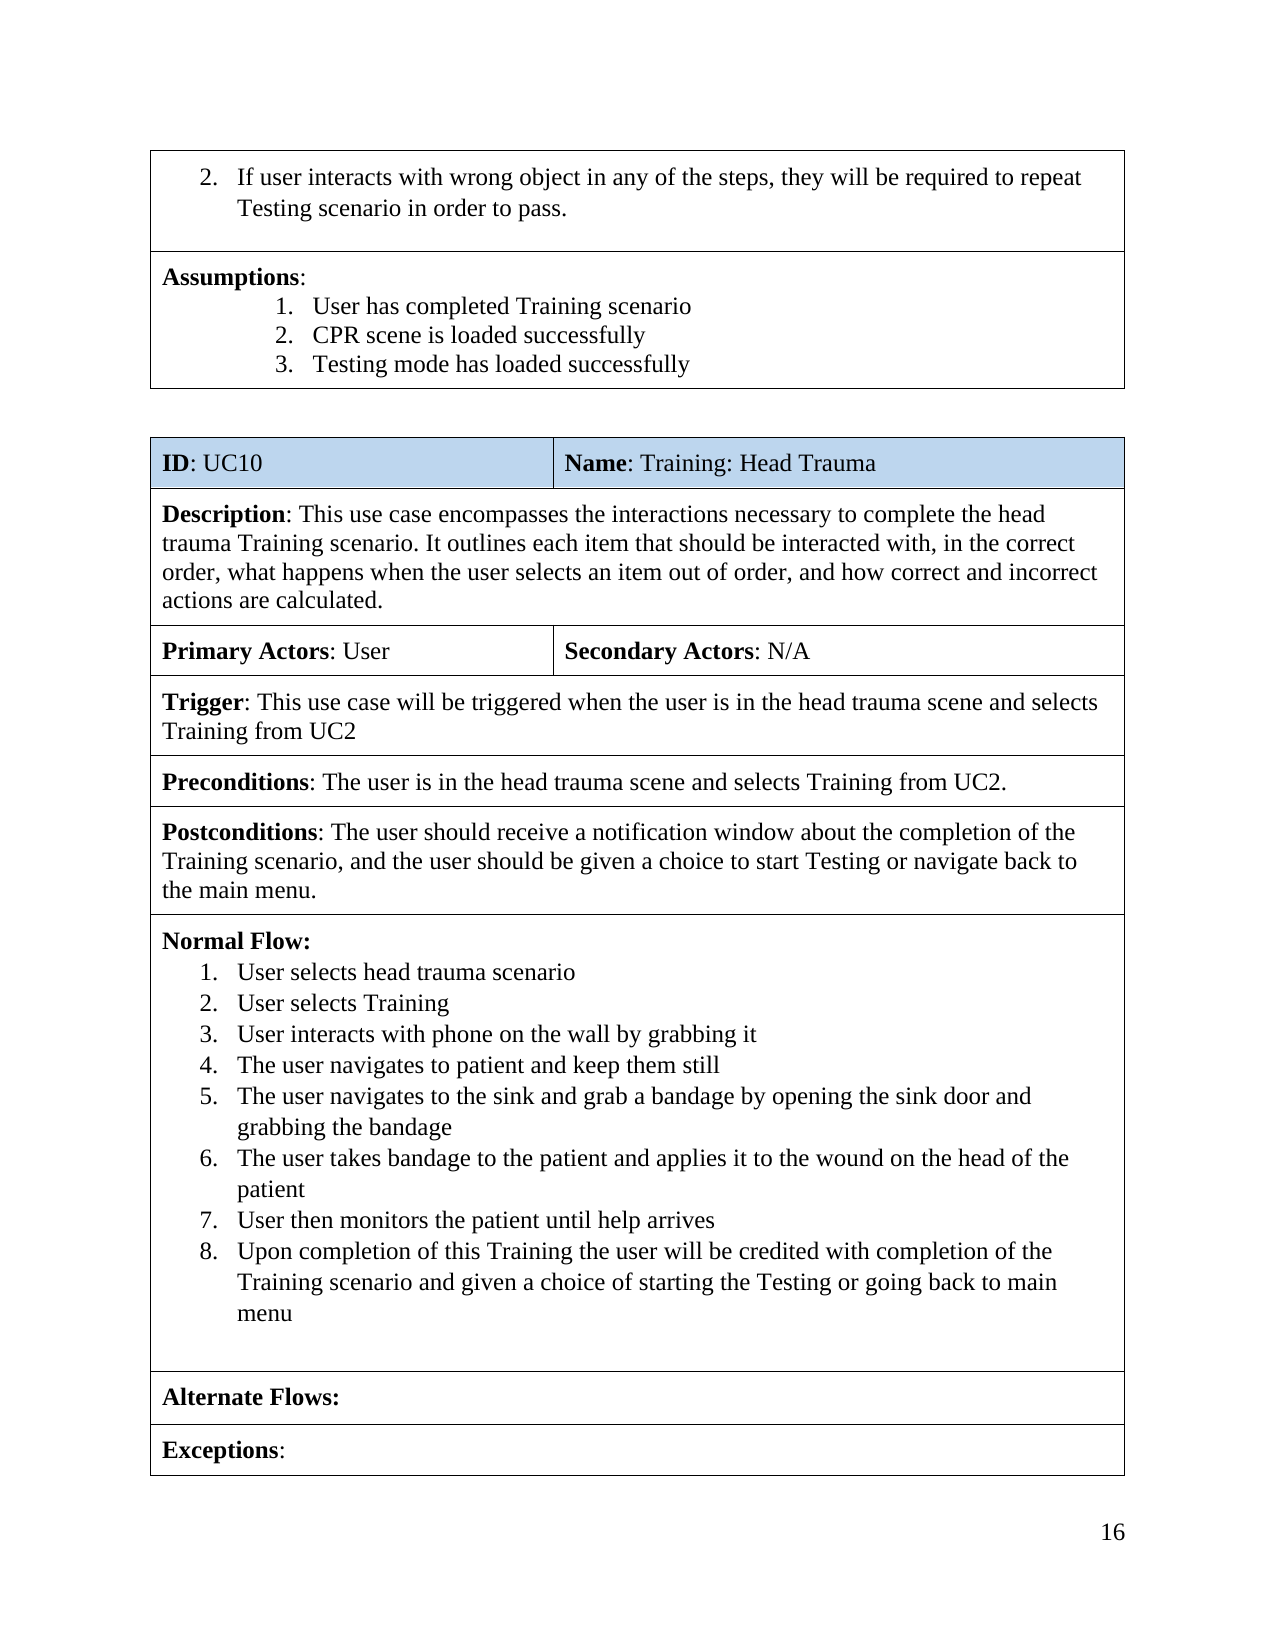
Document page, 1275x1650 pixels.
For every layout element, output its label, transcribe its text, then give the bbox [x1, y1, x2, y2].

table_header Name: Training: Head Trauma [554, 438, 1124, 487]
table_cell Trigger: This use case will be triggered when the user is in the head trauma scene and selects Training from UC2 [151, 676, 1124, 755]
table_cell Normal Flow: User selects head trauma scenario User selects Training User interacts with phone on the wall by grabbing it The user navigates to patient and keep them still The user navigates to the sink and grab a bandage by opening the sink door and grabbing the bandage The user takes bandage to the patient and applies it to the wound on the head of the patient User then monitors the patient until help arrives Upon completion of this Training the user will be credited with completion of the Training scenario and given a choice of starting the Testing or going back to main menu [151, 915, 1124, 1371]
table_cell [151, 151, 1124, 251]
table_cell Description: This use case encompasses the interactions necessary to complete the head trauma Training scenario. It outlines each item that should be interacted with, in the correct order, what happens when the user selects an item out of order, and how correct and incorrect actions are calculated. [151, 489, 1124, 624]
table_cell Postconditions: The user should receive a notification window about the completion of the Training scenario, and the user should be given a choice to start Testing or navigate back to the main menu. [151, 807, 1124, 914]
table_header ID: UC10 [151, 438, 553, 487]
table_cell Preconditions: The user is in the head trauma scene and selects Training from UC2. [151, 756, 1124, 806]
table_cell Alternate Flows: [151, 1372, 1124, 1424]
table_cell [151, 1425, 1124, 1475]
table_cell Secondary Actors: N/A [554, 626, 1124, 675]
table_cell Assumptions: User has completed Training scenario CPR scene is loaded successfully Testing mode has loaded successfully [151, 252, 1124, 388]
table_cell Primary Actors: User [151, 626, 553, 675]
